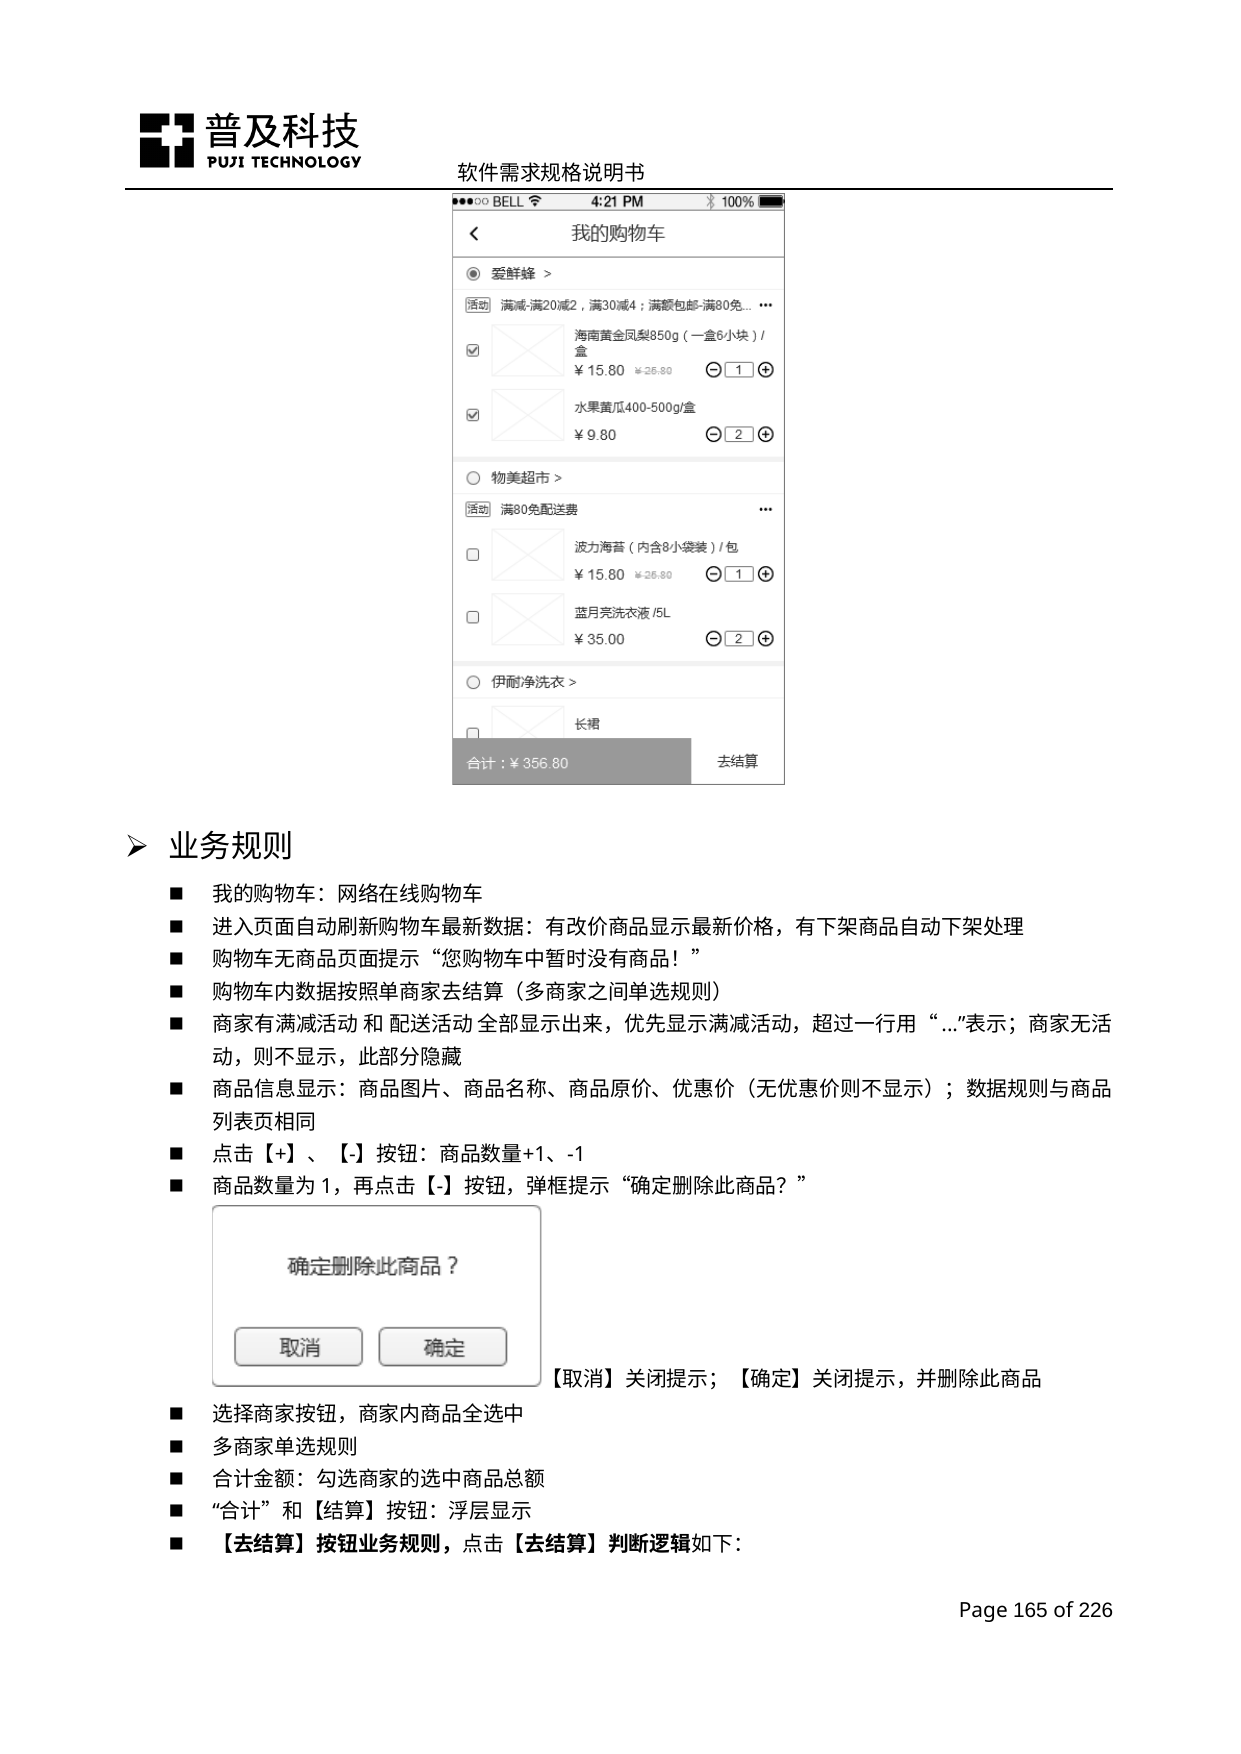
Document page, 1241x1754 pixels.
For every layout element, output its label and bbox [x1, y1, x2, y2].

picture [124, 103, 365, 180]
picture [212, 1205, 542, 1387]
picture [452, 193, 785, 785]
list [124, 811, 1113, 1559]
